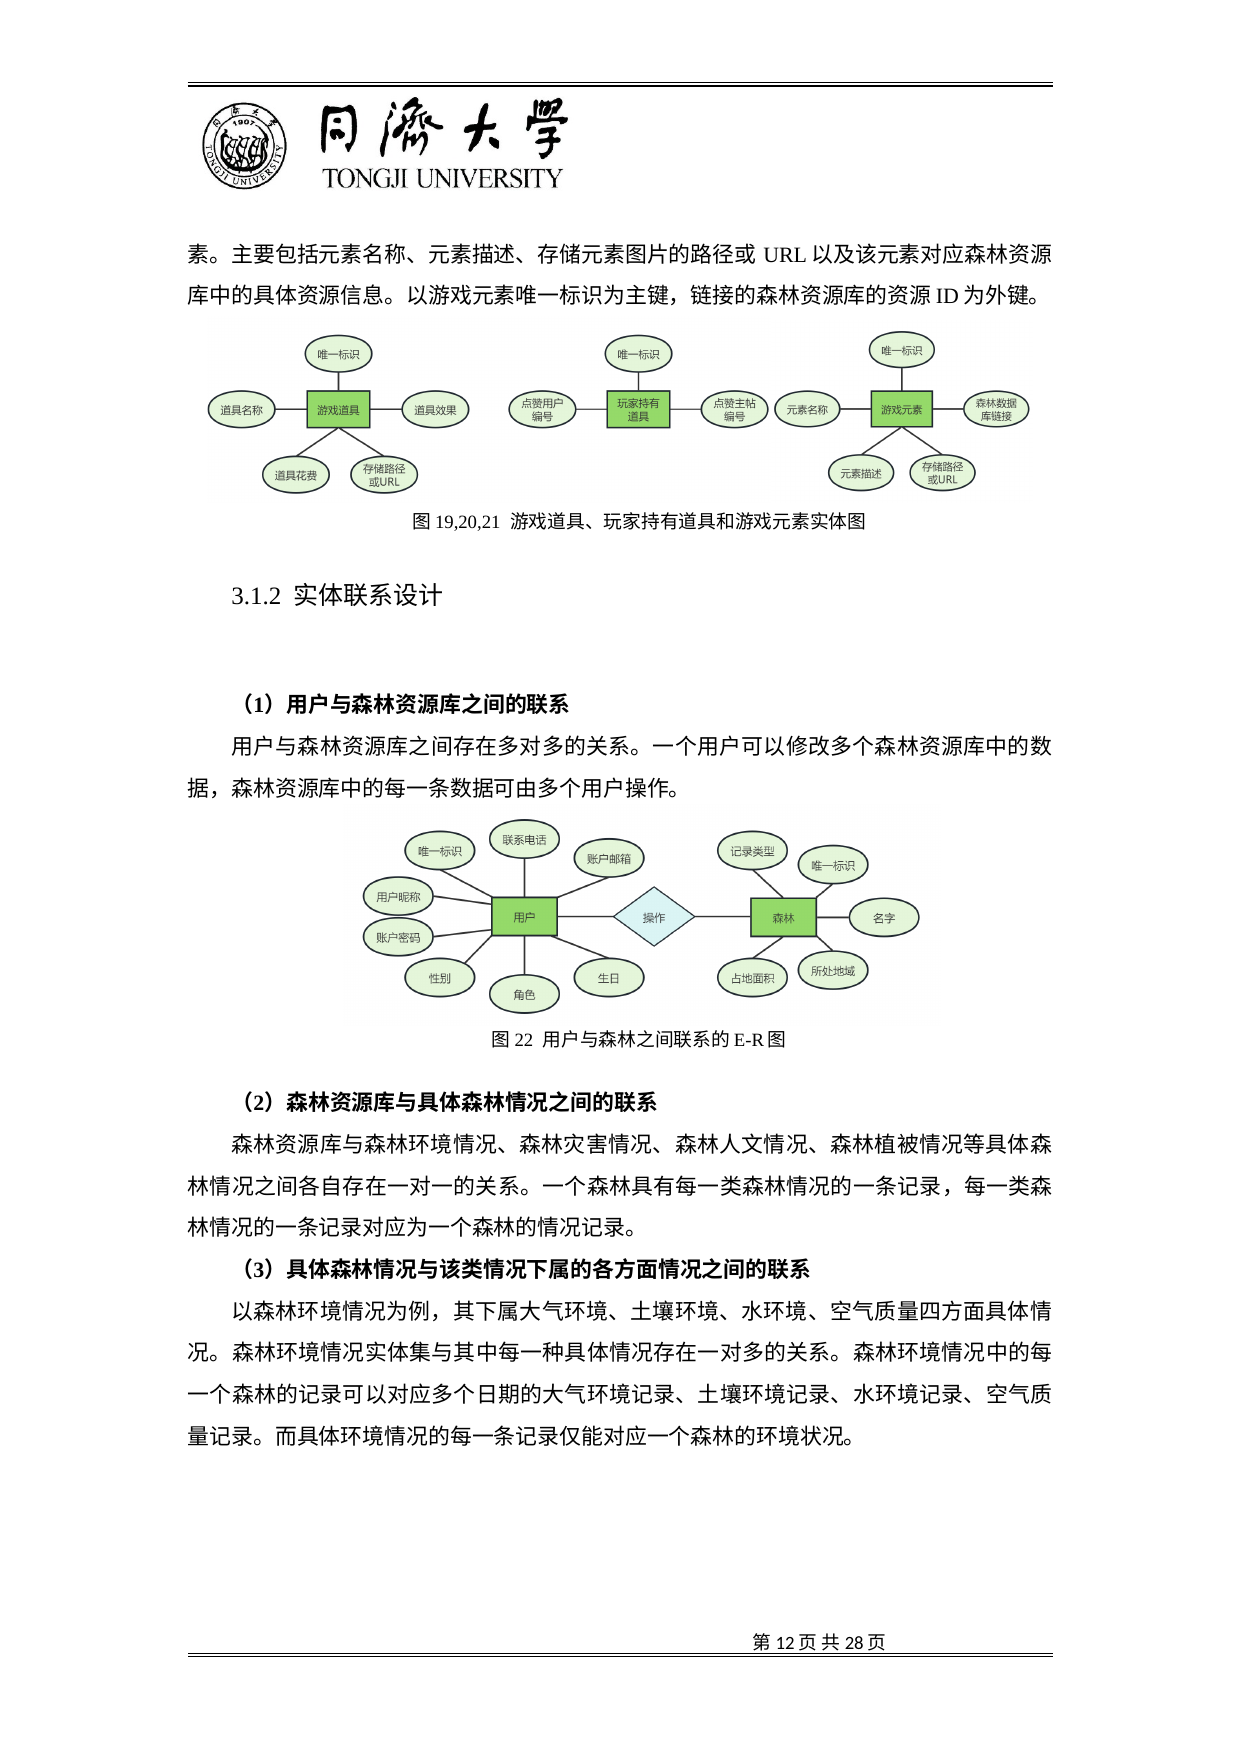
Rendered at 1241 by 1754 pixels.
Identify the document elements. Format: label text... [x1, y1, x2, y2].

text （2）森林资源库与具体森林情况之间的联系 [187, 1077, 1053, 1119]
text 森林资源库与森林环境情况、森林灾害情况、森林人文情况、森林植被情况等具体森林情况之间各自存在一对一的关系。一个森林具有每一类森林情况的一条记录，每一类森林情况的一条记录对应为一个森林的情况记录。 [187, 1119, 1053, 1244]
text （1）用户与森林资源库之间的联系 [187, 679, 1053, 721]
subtitle 3.1.2 实体联系设计 [187, 561, 1053, 626]
text 以森林环境情况为例，其下属大气环境、土壤环境、水环境、空气质量四方面具体情况。森林环境情况实体集与其中每一种具体情况存在一对多的关系。森林环境情况中的每一个森林的记录可以对应多个日期的大气环境记录、土壤环境记录、水环境记录、空气质量记录。而具体环境情况的每一条记录仅能对应一个森林的环境状况。 [187, 1286, 1053, 1452]
text （3）具体森林情况与该类情况下属的各方面情况之间的联系 [187, 1244, 1053, 1286]
picture [187, 90, 585, 194]
text 游戏元素实体存储的是游戏过程中必要元素的相关信息，例如三消游戏中被消去的元素。主要包括元素名称、元素描述、存储元素图片的路径或URL以及该元素对应森林资源库中的具体资源信息。以游戏元素唯一标识为主键，链接的森林资源库的资源ID为外键。 [187, 229, 1053, 312]
text 图 22 用户与森林之间联系的E-R图 [187, 1025, 1053, 1052]
text 图 19,20,21 游戏道具、玩家持有道具和游戏元素实体图 [187, 507, 1053, 534]
text 用户与森林资源库之间存在多对多的关系。一个用户可以修改多个森林资源库中的数据，森林资源库中的每一条数据可由多个用户操作。 [187, 721, 1053, 804]
picture [343, 804, 941, 1026]
picture [207, 316, 1033, 503]
